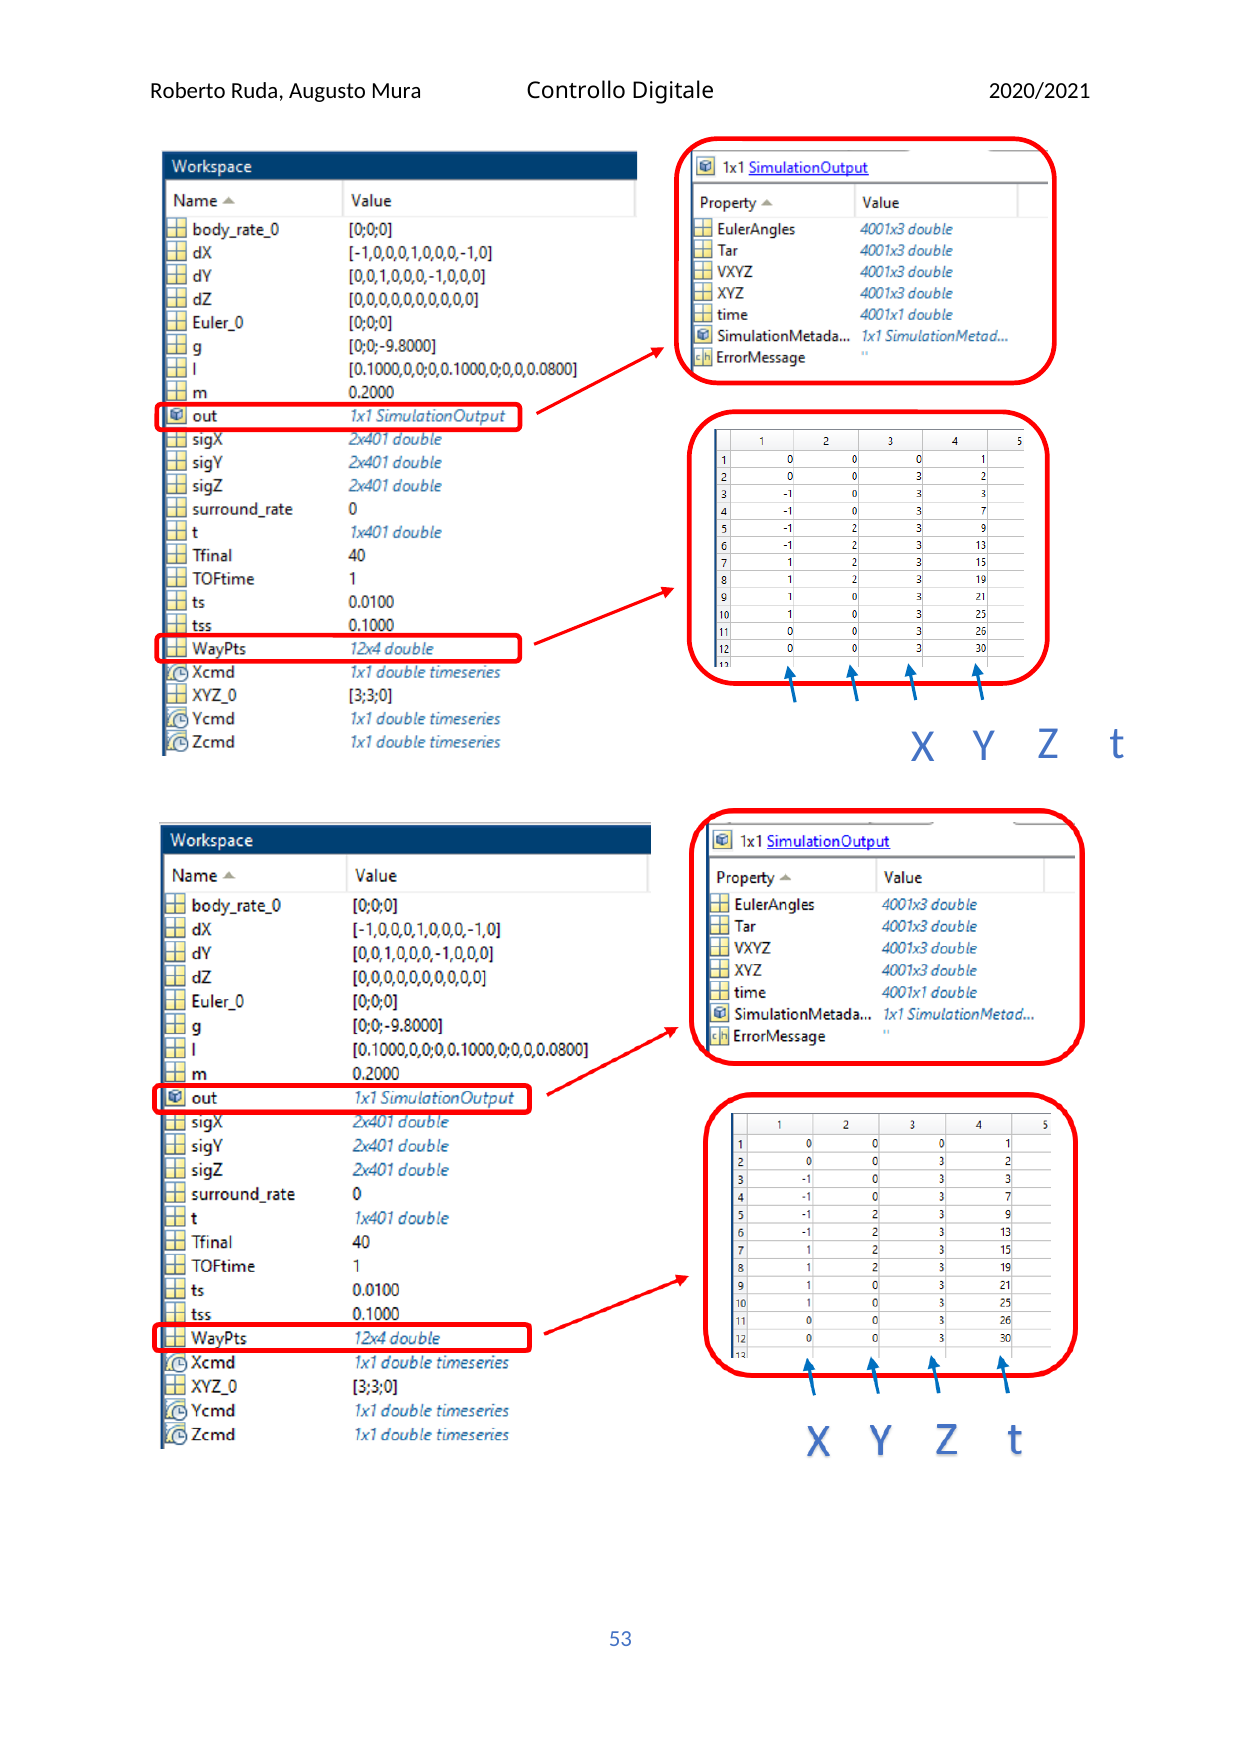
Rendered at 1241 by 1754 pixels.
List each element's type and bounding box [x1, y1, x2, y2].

table_header [150, 150, 161, 756]
table_header [638, 359, 648, 600]
picture [150, 802, 1091, 1469]
picture [714, 429, 1024, 667]
table_header [638, 150, 648, 358]
picture [161, 407, 517, 427]
table_header [638, 601, 648, 756]
table_header [648, 150, 1090, 756]
picture [161, 150, 638, 756]
picture [690, 150, 1048, 374]
picture [161, 638, 517, 659]
